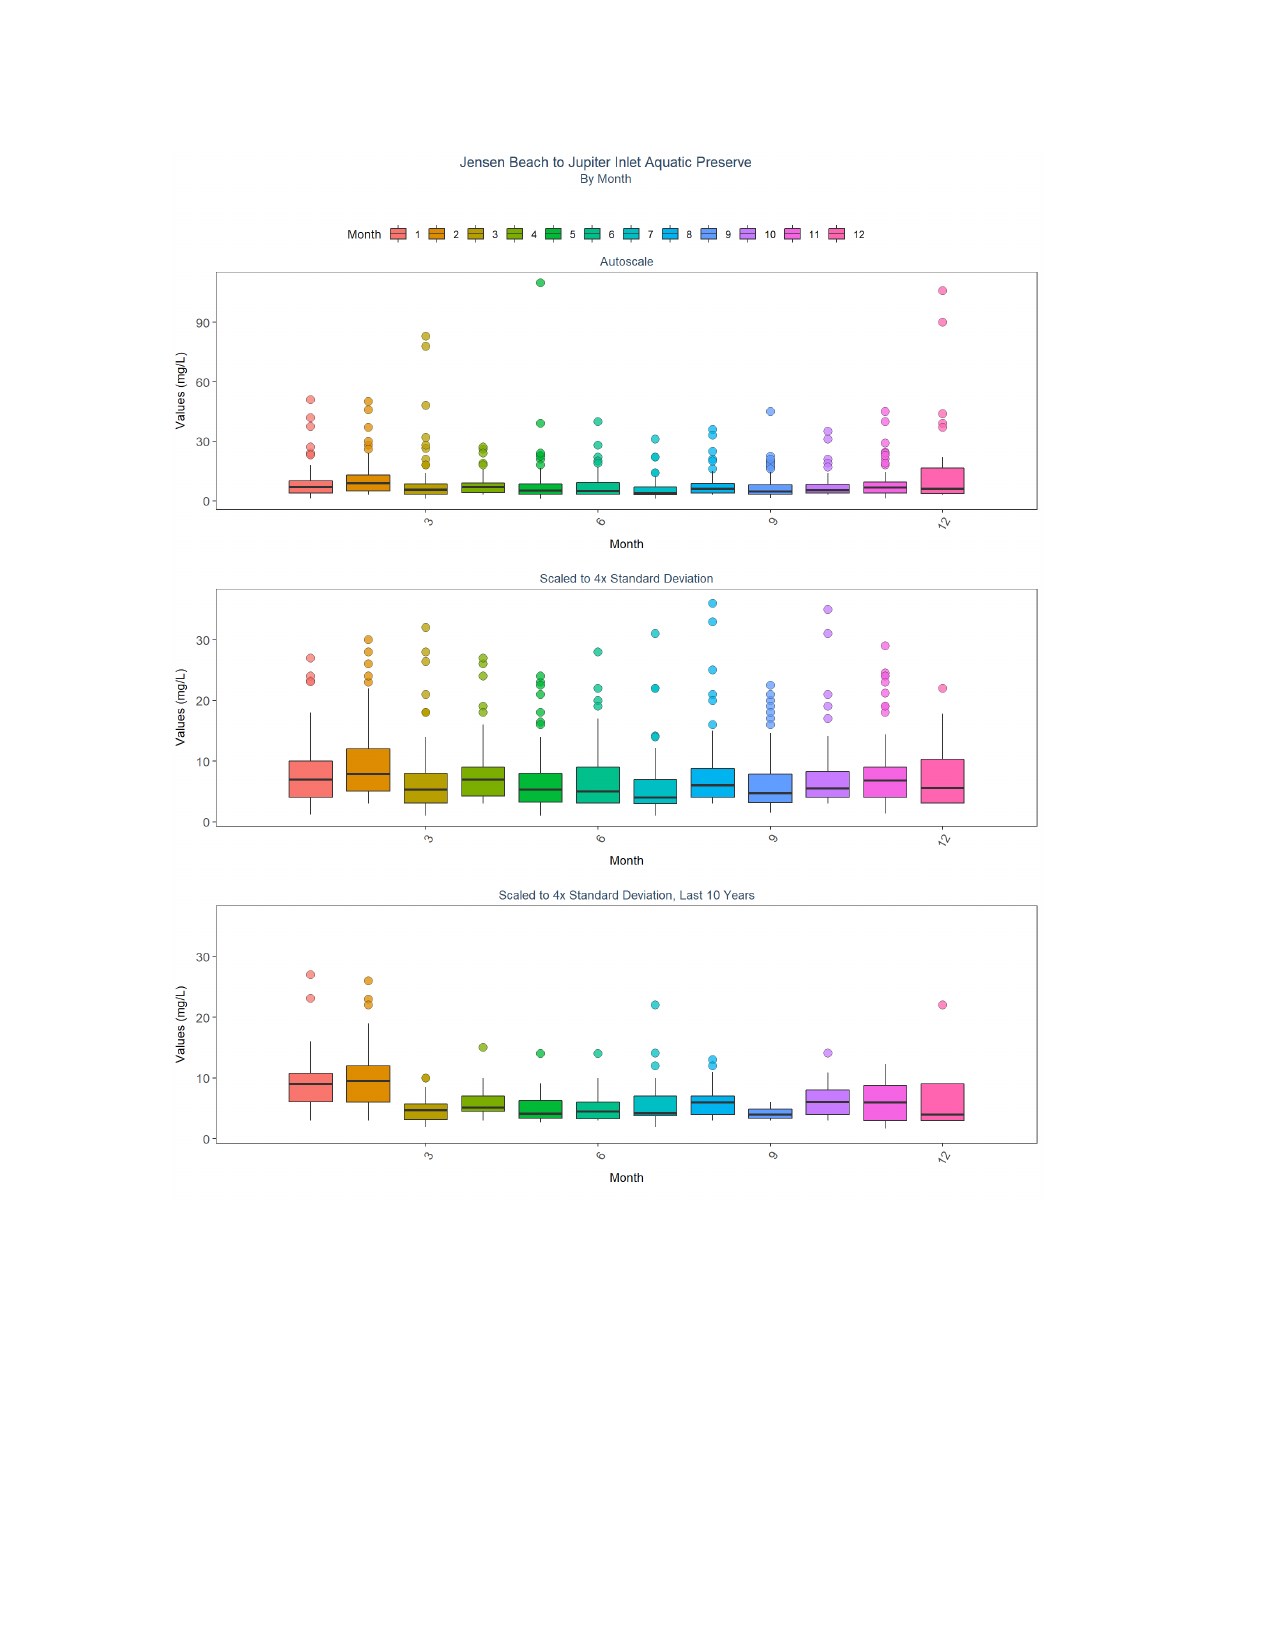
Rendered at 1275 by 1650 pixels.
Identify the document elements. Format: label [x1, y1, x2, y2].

picture [168, 150, 1044, 1200]
